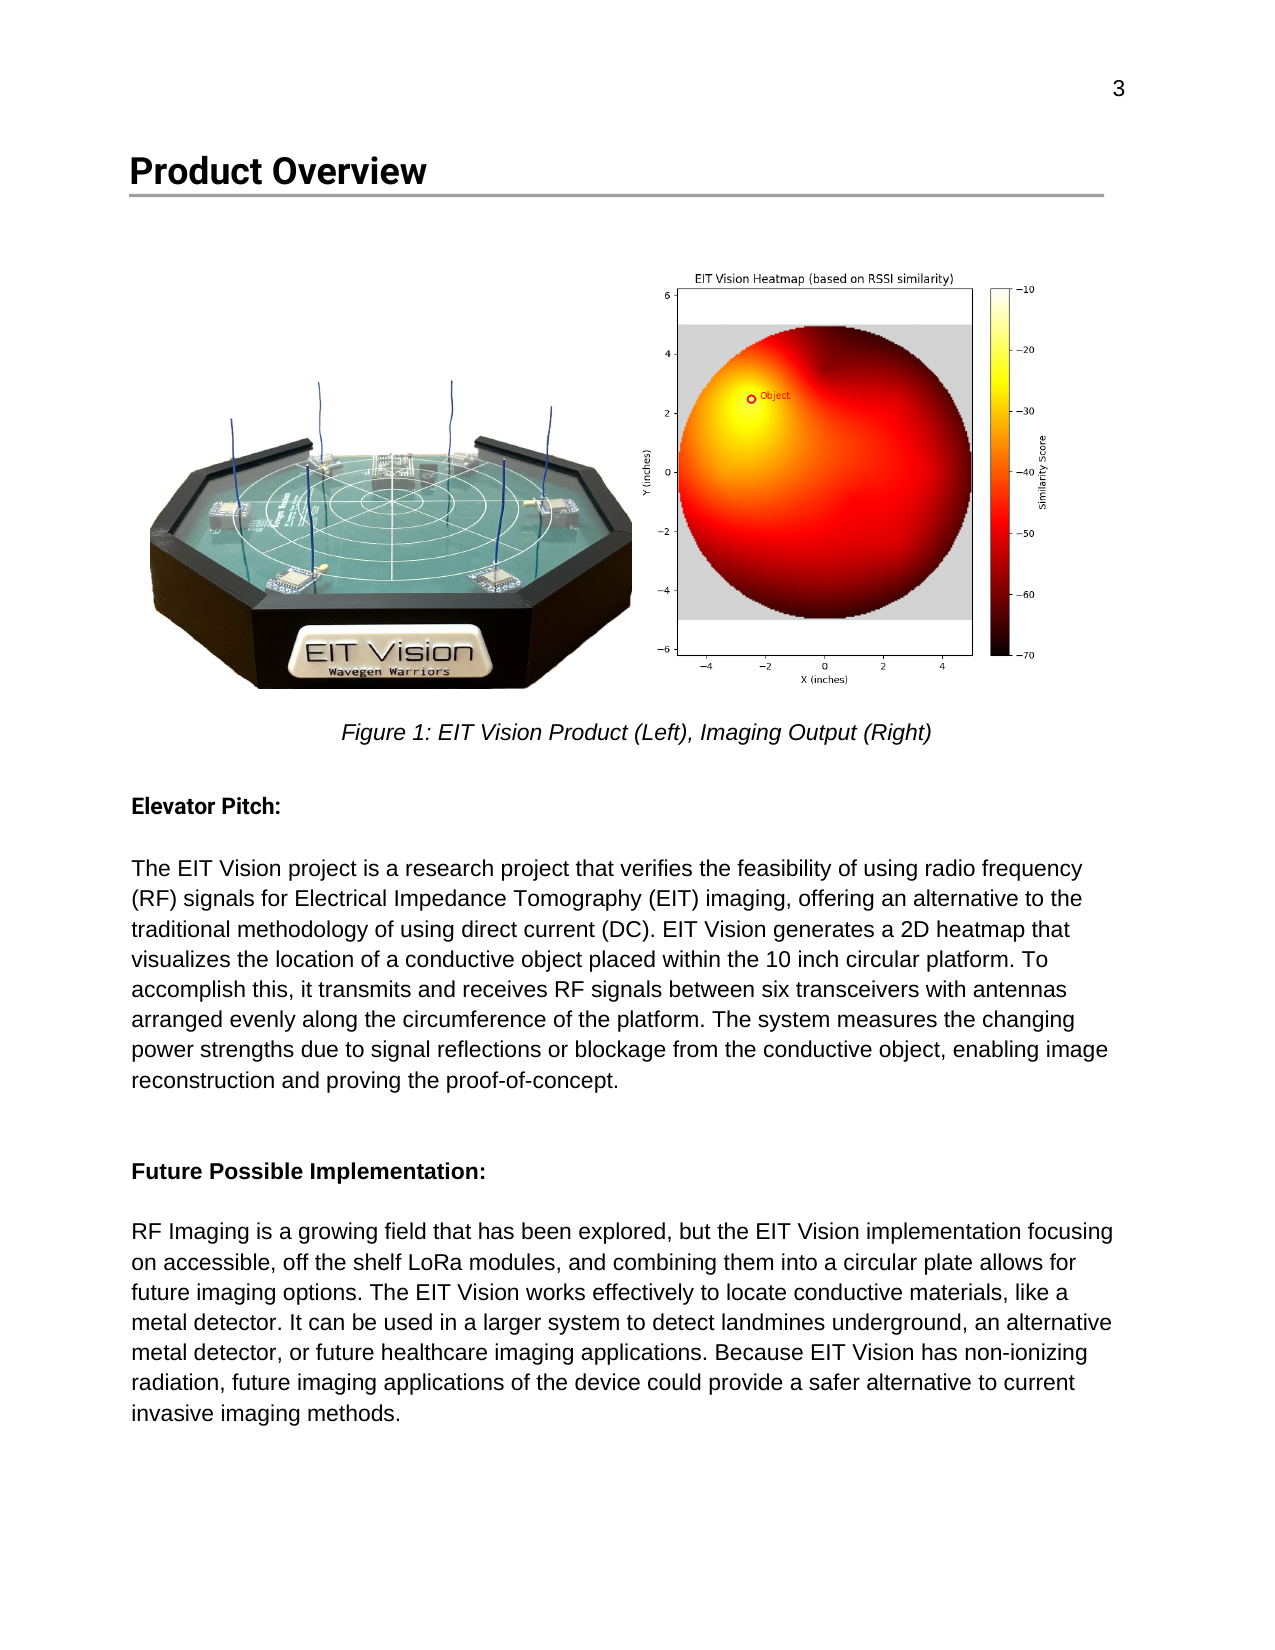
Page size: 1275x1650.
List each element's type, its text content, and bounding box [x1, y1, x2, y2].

text Figure 1: EIT Vision Product (Left), Imaging Output (Right) [150, 719, 1125, 745]
text Elevator Pitch: [131, 793, 1125, 820]
picture [150, 256, 1060, 689]
text The EIT Vision project is a research project that verifies the feasibility of using radio frequency (RF) signals for Electrical Impedance Tomography (EIT) imaging, offering an alternative to the traditional methodology of using direct current (DC). EIT Vision generates a 2D heatmap that visualizes the location of a conductive object placed within the 10 inch circular platform. To accomplish this, it transmits and receives RF signals between six transceivers with antennas arranged evenly along the circumference of the platform. The system measures the changing power strengths due to signal reflections or blockage from the conductive object, enabling image reconstruction and proving the proof-of-concept. [131, 855, 1125, 1093]
title Product Overview [129, 150, 1133, 194]
text RF Imaging is a growing field that has been explored, but the EIT Vision implementation focusing on accessible, off the shelf LoRa modules, and combining them into a circular plate allows for future imaging options. The EIT Vision works effectively to locate conductive materials, like a metal detector. It can be used in a larger system to detect landmines underground, an alternative metal detector, or future healthcare imaging applications. Because EIT Vision has non-ionizing radiation, future imaging applications of the device could provide a safer alternative to current invasive imaging methods. [131, 1218, 1125, 1426]
text Future Possible Implementation: [131, 1158, 1125, 1184]
